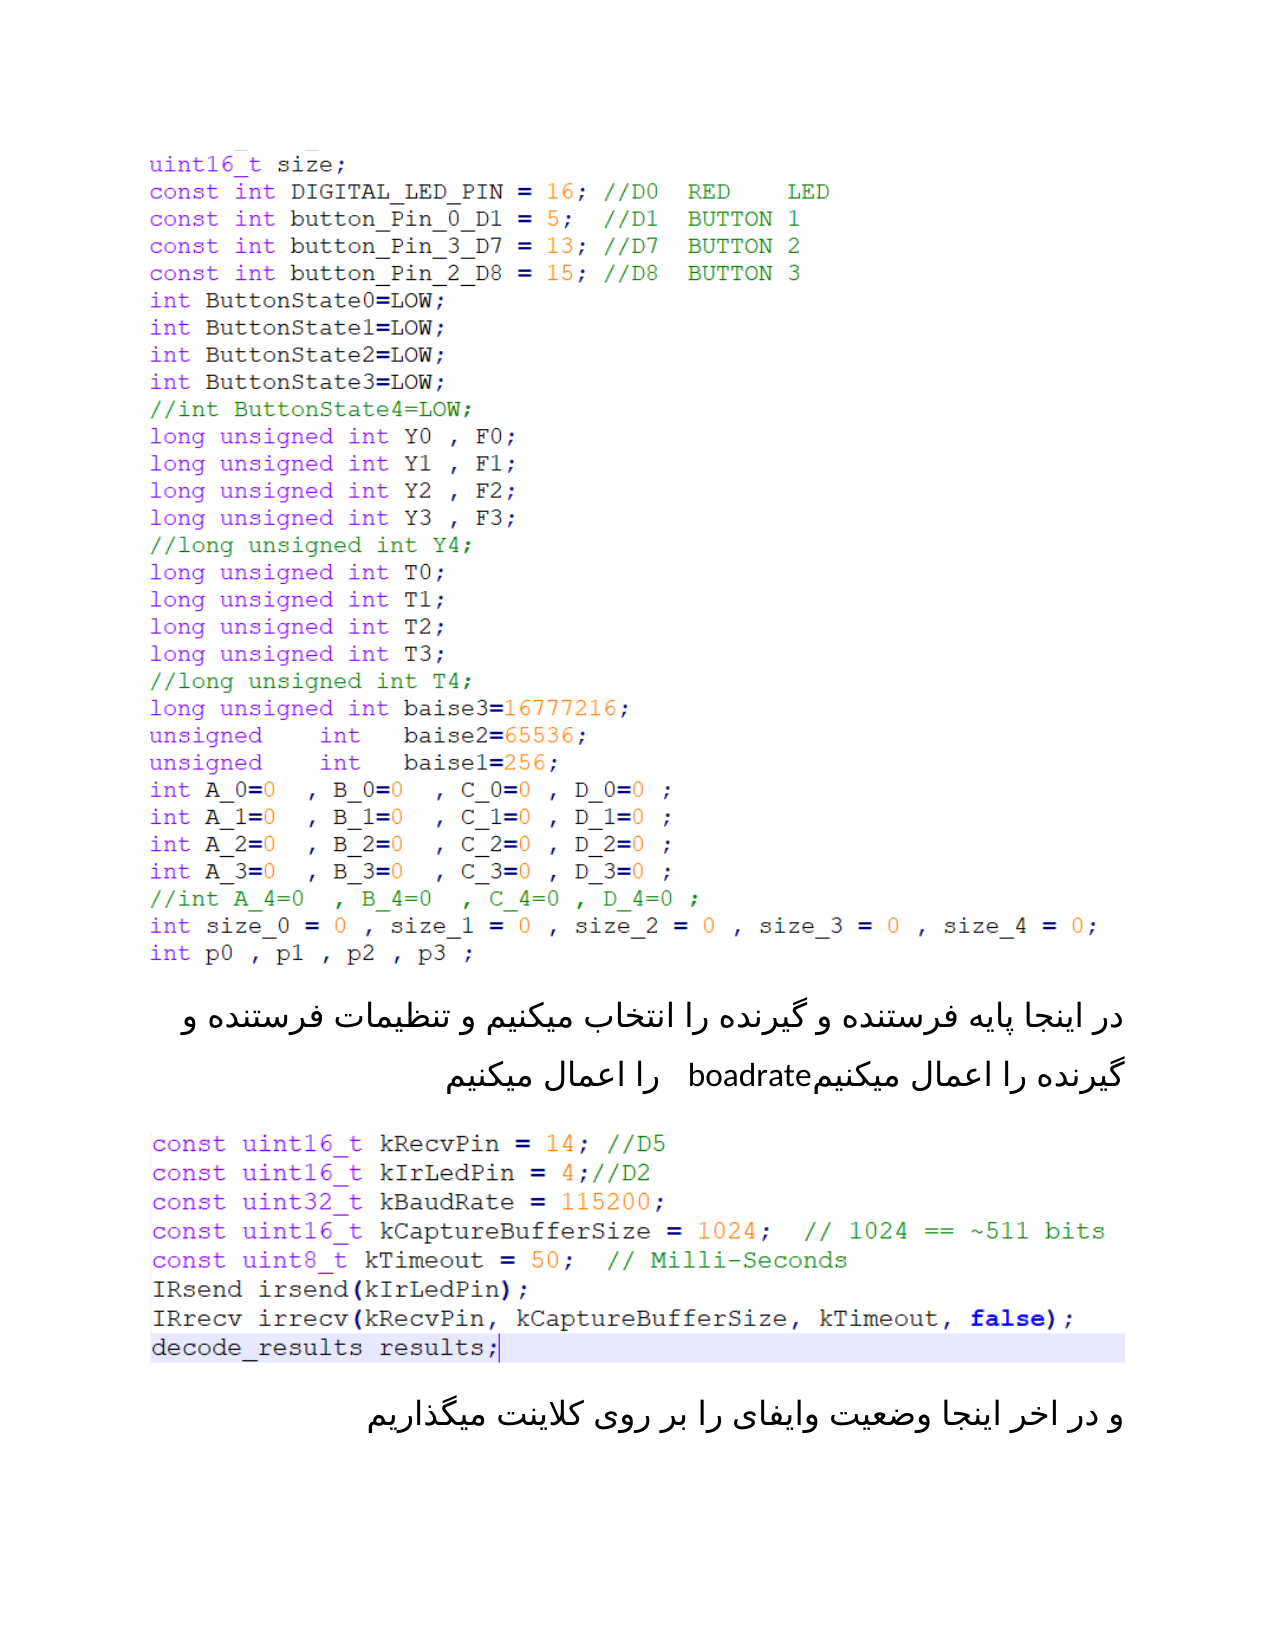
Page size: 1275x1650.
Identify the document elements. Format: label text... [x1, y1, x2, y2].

text و در اخر اینجا وضعیت وایفای را بر روی کلاینت میگذاریم [150, 1394, 1125, 1433]
text در اینجا پایه فرستنده و گیرنده را انتخاب میکنیم و تنظیمات فرستنده و گیرنده را اعمال میکنیمboadrate را اعمال میکنیم [150, 996, 1125, 1094]
picture [150, 1131, 1125, 1364]
picture [150, 150, 1125, 966]
